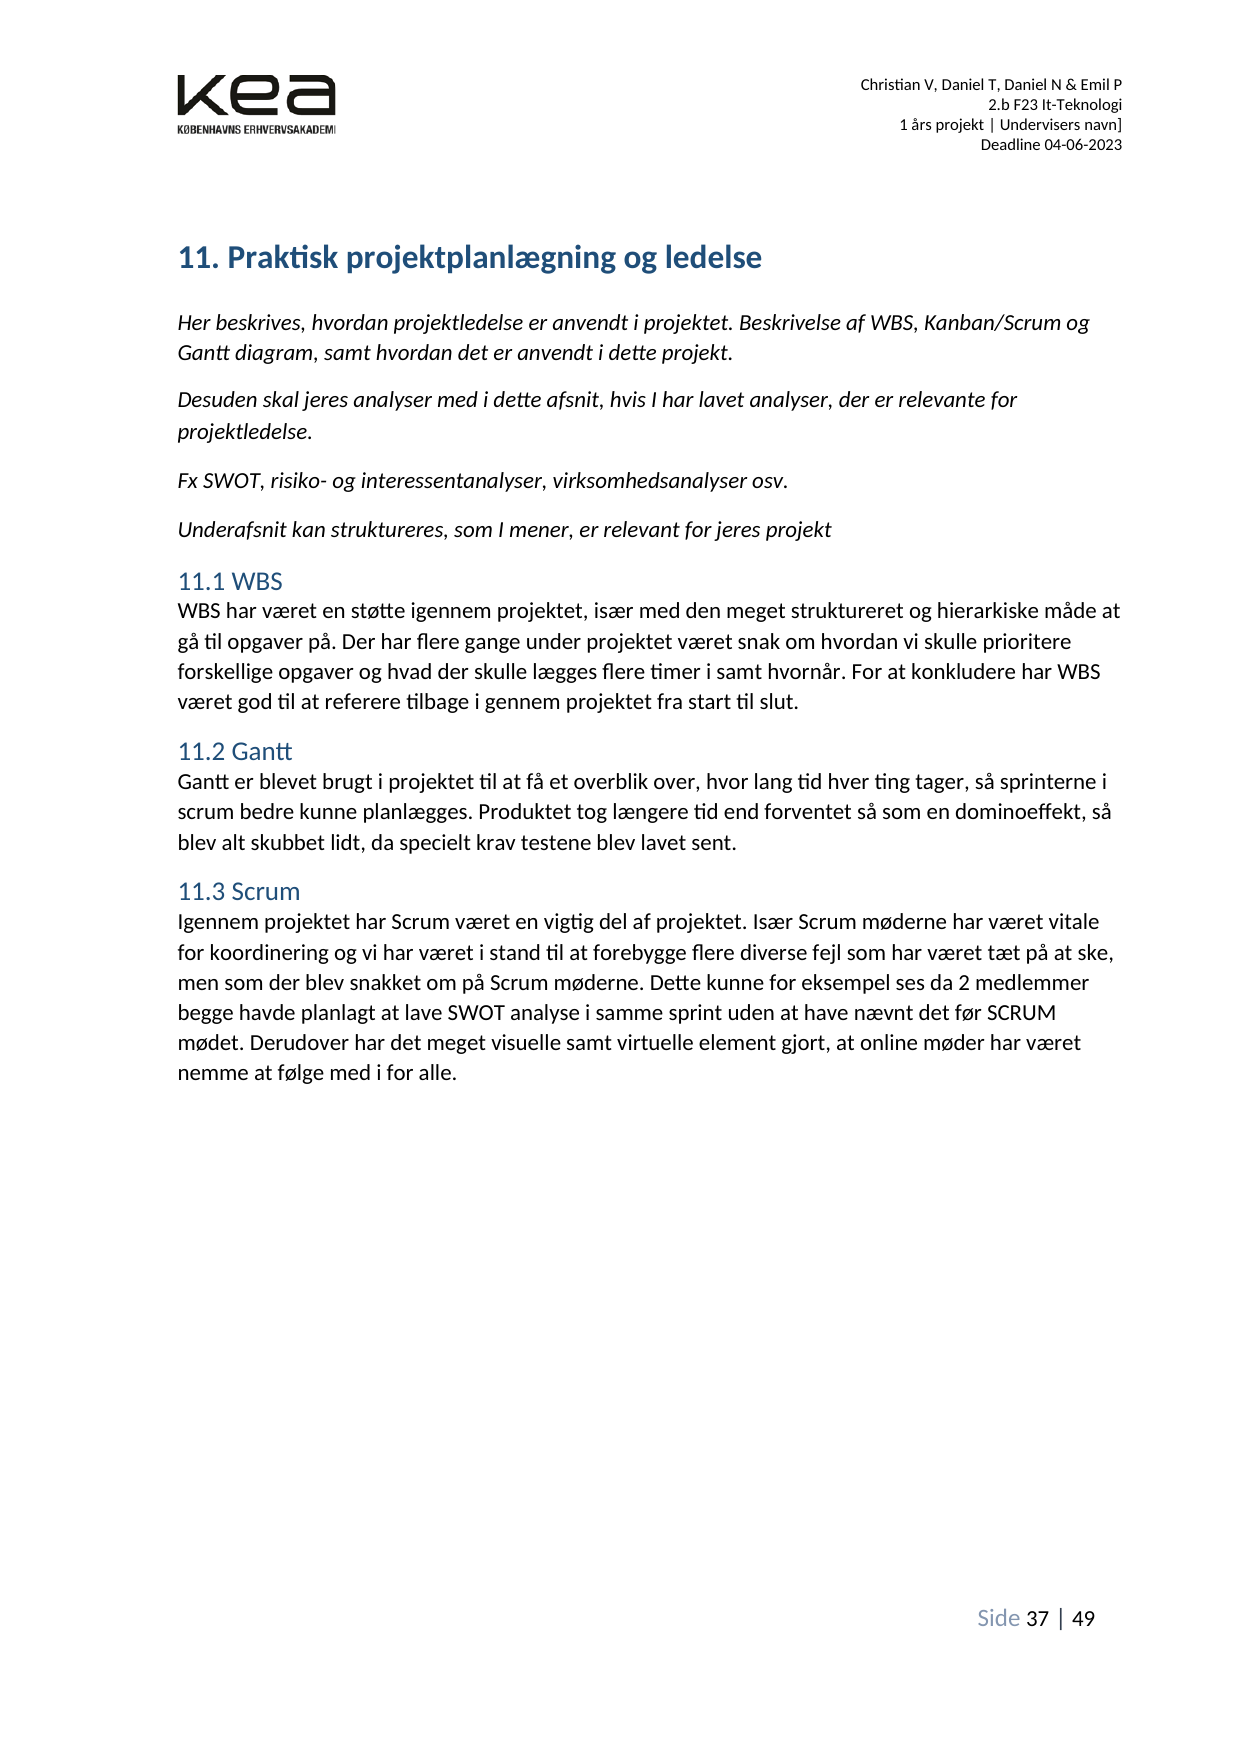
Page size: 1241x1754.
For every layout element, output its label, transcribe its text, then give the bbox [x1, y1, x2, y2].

text Her beskrives, hvordan projektledelse er anvendt i projektet. Beskrivelse af WBS, Kanban/Scrum og Gantt diagram, samt hvordan det er anvendt i dette projekt. [177, 308, 1122, 366]
text Gantt er blevet brugt i projektet til at få et overblik over, hvor lang tid hver ting tager, så sprinterne i scrum bedre kunne planlægges. Produktet tog længere tid end forventet så som en dominoeffekt, så blev alt skubbet lidt, da specielt krav testene blev lavet sent. [177, 767, 1122, 856]
subtitle 11. Praktisk projektplanlægning og ledelse [177, 236, 1122, 277]
subtitle 11.3 Scrum [177, 874, 1122, 907]
text WBS har været en støtte igennem projektet, især med den meget struktureret og hierarkiske måde at gå til opgaver på. Der har flere gange under projektet været snak om hvordan vi skulle prioritere forskellige opgaver og hvad der skulle lægges flere timer i samt hvornår. For at konkludere har WBS været god til at referere tilbage i gennem projektet fra start til slut. [177, 597, 1122, 715]
subtitle 11.2 Gantt [177, 734, 1122, 767]
picture [177, 75, 336, 134]
subtitle 11.1 WBS [177, 564, 1122, 597]
text Desuden skal jeres analyser med i dette afsnit, hvis I har lavet analyser, der er relevante for projektledelse. [177, 385, 1122, 445]
text Fx SWOT, risiko- og interessentanalyser, virksomhedsanalyser osv. [177, 466, 1122, 494]
text Underafsnit kan struktureres, som I mener, er relevant for jeres projekt [177, 515, 1122, 543]
text Igennem projektet har Scrum været en vigtig del af projektet. Især Scrum møderne har været vitale for koordinering og vi har været i stand til at forebygge flere diverse fejl som har været tæt på at ske, men som der blev snakket om på Scrum møderne. Dette kunne for eksempel ses da 2 medlemmer begge havde planlagt at lave SWOT analyse i samme sprint uden at have nævnt det før SCRUM mødet. Derudover har det meget visuelle samt virtuelle element gjort, at online møder har været nemme at følge med i for alle. [177, 907, 1122, 1087]
